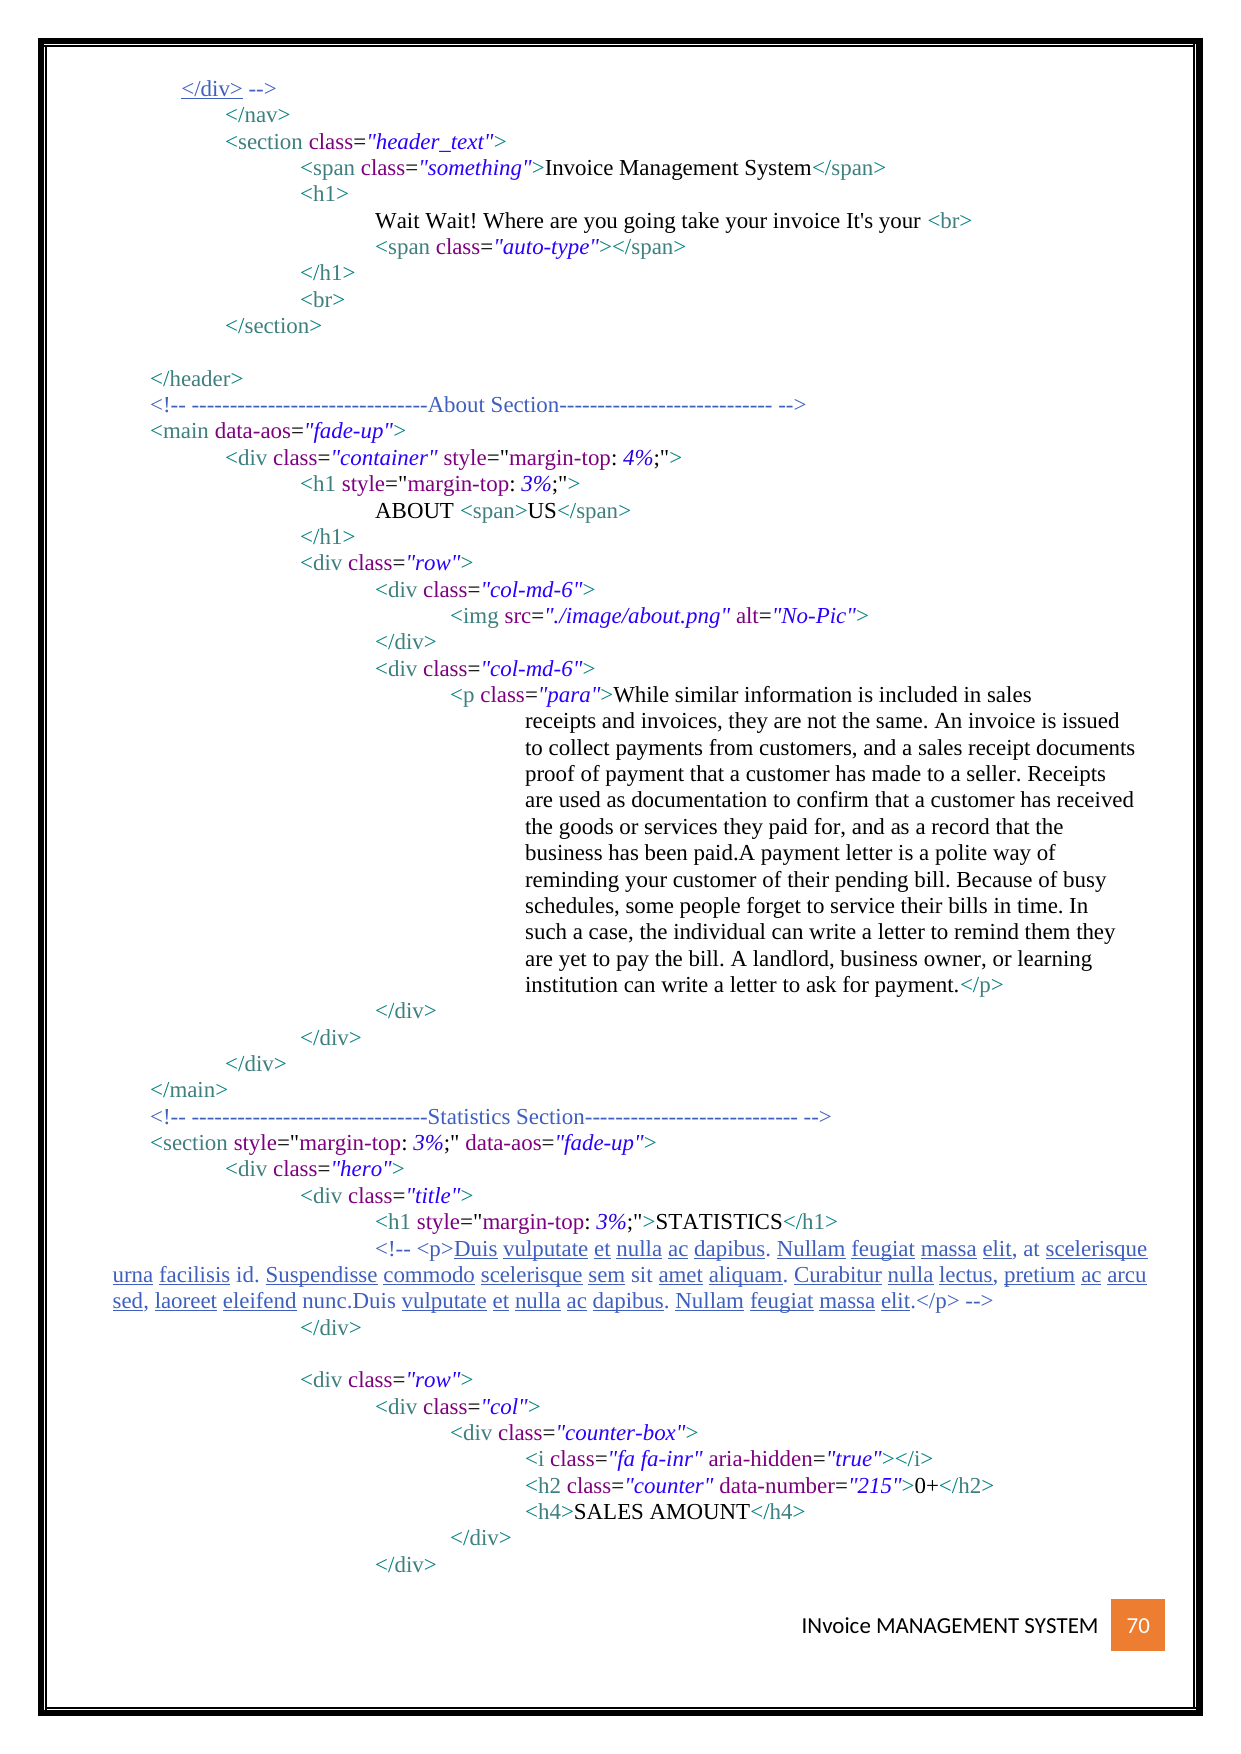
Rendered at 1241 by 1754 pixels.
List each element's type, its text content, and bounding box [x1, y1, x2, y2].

text <div class="row"> [112, 1366, 1165, 1393]
text reminding your customer of their pending bill. Because of busy [112, 866, 1165, 892]
text <div class="container" style="margin-top: 4%;"> [112, 444, 1165, 470]
text <!-- <p>Duis vulputate et nulla ac dapibus. Nullam feugiat massa elit, at scelerisque urna facilisis id. Suspendisse commodo scelerisque sem sit amet aliquam. Curabitur nulla lectus, pretium ac arcu sed, laoreet eleifend nunc.Duis vulputate et nulla ac dapibus. Nullam feugiat massa elit.</p> --> [112, 1234, 1165, 1314]
text receipts and invoices, they are not the same. An invoice is issued [112, 707, 1165, 734]
text such a case, the individual can write a letter to remind them they [112, 918, 1165, 945]
text <!-- -------------------------------About Section---------------------------- --> [112, 391, 1165, 418]
text <i class="fa fa-inr" aria-hidden="true"></i> [112, 1445, 1165, 1472]
text </nav> [112, 101, 1165, 128]
text </section> [112, 312, 1165, 338]
text <div class="hero"> [112, 1156, 1165, 1182]
text </div> [112, 1024, 1165, 1050]
text institution can write a letter to ask for payment.</p> [112, 971, 1165, 997]
text proof of payment that a customer has made to a seller. Receipts [112, 760, 1165, 787]
text </main> [112, 1076, 1165, 1103]
text are yet to pay the bill. A landlord, business owner, or learning [112, 945, 1165, 971]
text Wait Wait! Where are you going take your invoice It's your <br> [112, 207, 1165, 233]
text <br> [112, 286, 1165, 312]
text </div> [112, 1551, 1165, 1577]
text </h1> [112, 523, 1165, 549]
text to collect payments from customers, and a sales receipt documents [112, 734, 1165, 760]
text </div> [112, 628, 1165, 655]
text <h1> [112, 180, 1165, 207]
text <section class="header_text"> [112, 128, 1165, 154]
text <p class="para">While similar information is included in sales [112, 681, 1165, 707]
text <!-- -------------------------------Statistics Section---------------------------- --> [112, 1103, 1165, 1129]
text </div> [112, 1314, 1165, 1340]
text <img src="./image/about.png" alt="No-Pic"> [112, 602, 1165, 628]
text </div> --> [112, 75, 1165, 101]
text <div class="row"> [112, 549, 1165, 576]
text business has been paid.A payment letter is a polite way of [112, 839, 1165, 866]
text <div class="col-md-6"> [112, 576, 1165, 602]
text <span class="something">Invoice Management System</span> [112, 154, 1165, 180]
text <div class="col-md-6"> [112, 655, 1165, 681]
text <main data-aos="fade-up"> [112, 418, 1165, 444]
text <h2 class="counter" data-number="215">0+</h2> [112, 1472, 1165, 1498]
text <div class="title"> [112, 1182, 1165, 1208]
text <span class="auto-type"></span> [112, 233, 1165, 259]
text schedules, some people forget to service their bills in time. In [112, 892, 1165, 918]
text are used as documentation to confirm that a customer has received [112, 787, 1165, 813]
text ABOUT <span>US</span> [112, 497, 1165, 523]
text </div> [112, 1050, 1165, 1076]
text </div> [112, 1524, 1165, 1551]
text </div> [112, 997, 1165, 1024]
text <div class="col"> [112, 1393, 1165, 1419]
text <div class="counter-box"> [112, 1419, 1165, 1445]
text </h1> [112, 259, 1165, 286]
text </header> [112, 365, 1165, 391]
text <h4>SALES AMOUNT</h4> [112, 1498, 1165, 1524]
text <h1 style="margin-top: 3%;">STATISTICS</h1> [112, 1208, 1165, 1234]
text <h1 style="margin-top: 3%;"> [112, 470, 1165, 497]
text <section style="margin-top: 3%;" data-aos="fade-up"> [112, 1129, 1165, 1156]
text the goods or services they paid for, and as a record that the [112, 813, 1165, 839]
